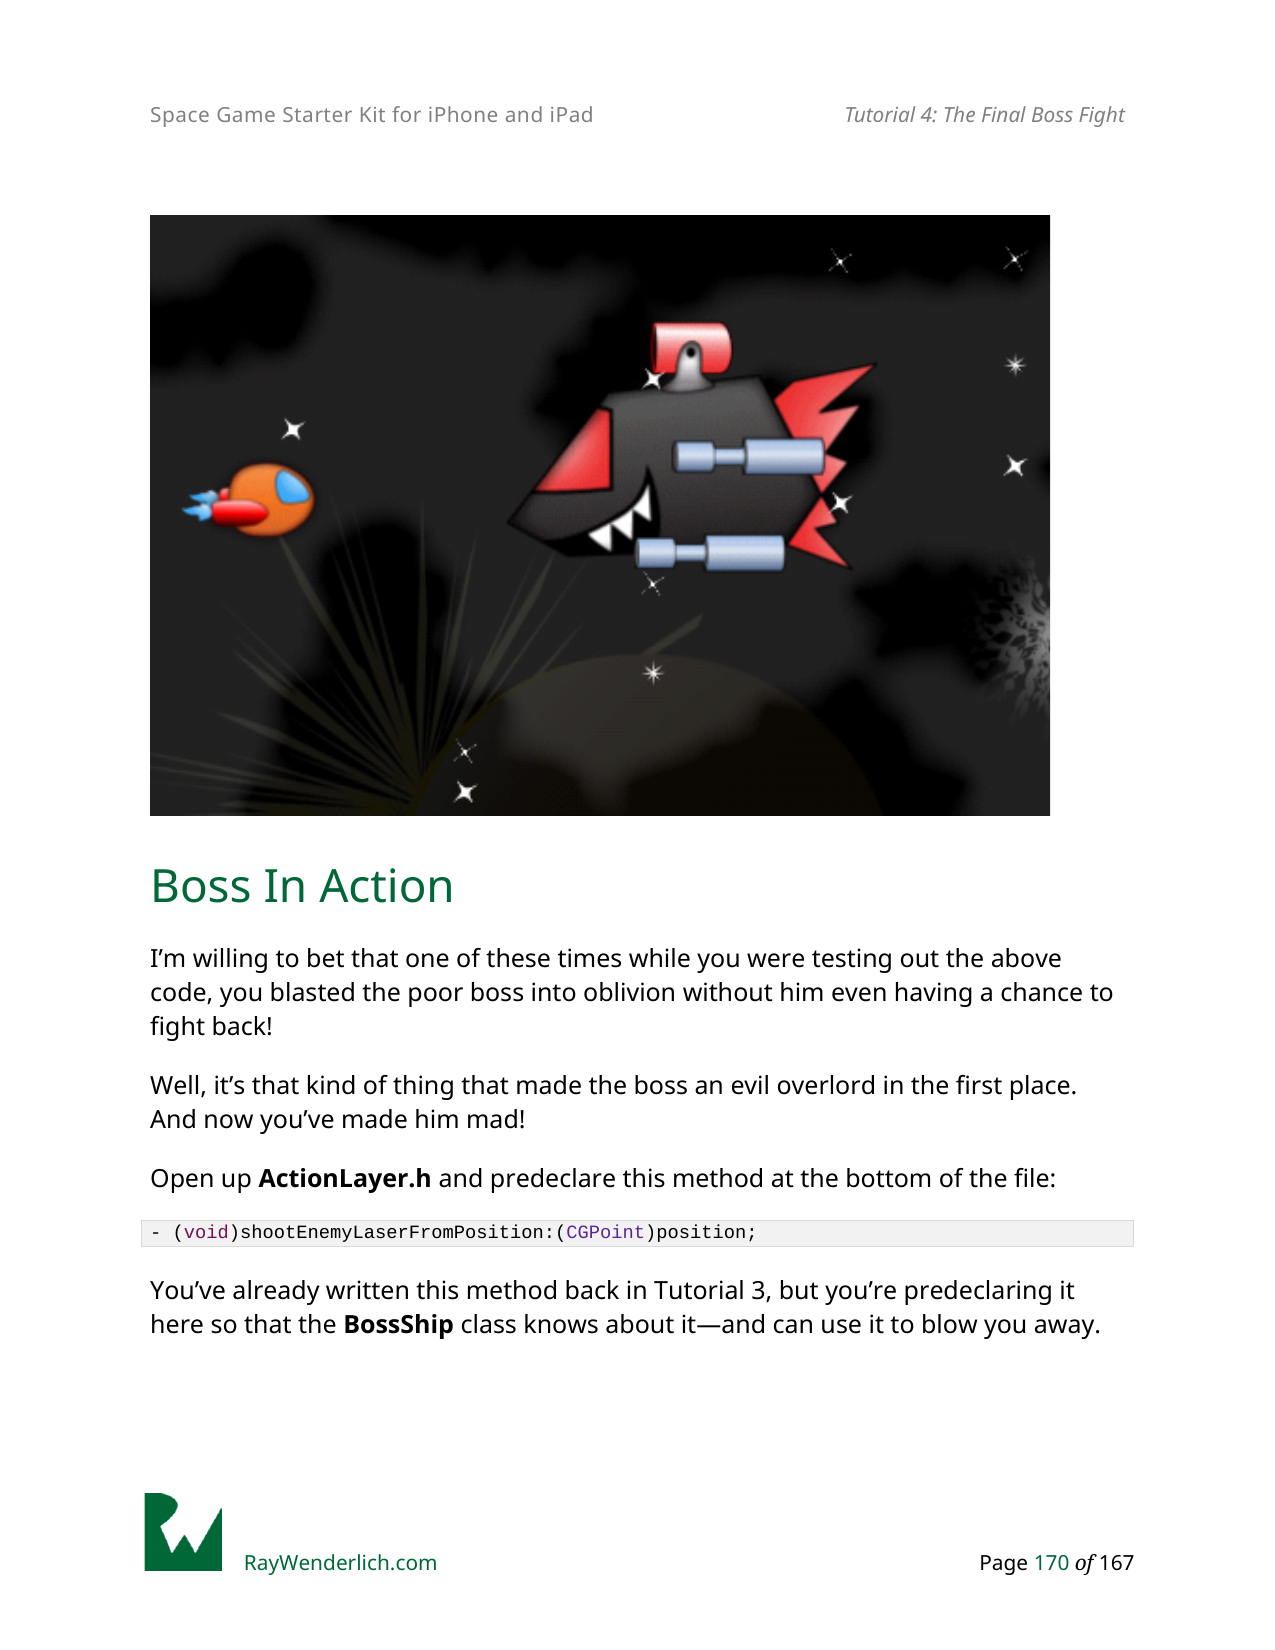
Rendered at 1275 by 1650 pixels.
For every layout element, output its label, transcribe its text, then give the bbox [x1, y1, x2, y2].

text Open up ActionLayer.h and predeclare this method at the bottom of the file: [150, 1161, 1125, 1195]
picture [144, 1493, 222, 1571]
text Well, it’s that kind of thing that made the boss an evil overlord in the first place. And now you’ve made him mad! [150, 1068, 1125, 1136]
text You’ve already written this method back in Tutorial 3, but you’re predeclaring it here so that the BossShip class knows about it—and can use it to blow you away. [150, 1272, 1125, 1341]
text I’m willing to bet that one of these times while you were testing out the above code, you blasted the poor boss into oblivion without him even having a chance to fight back! [150, 941, 1125, 1043]
subtitle Boss In Action [150, 853, 1125, 916]
picture [150, 215, 1050, 816]
text - (void)shootEnemyLaserFromPosition:(CGPoint)position; [142, 1221, 1133, 1246]
